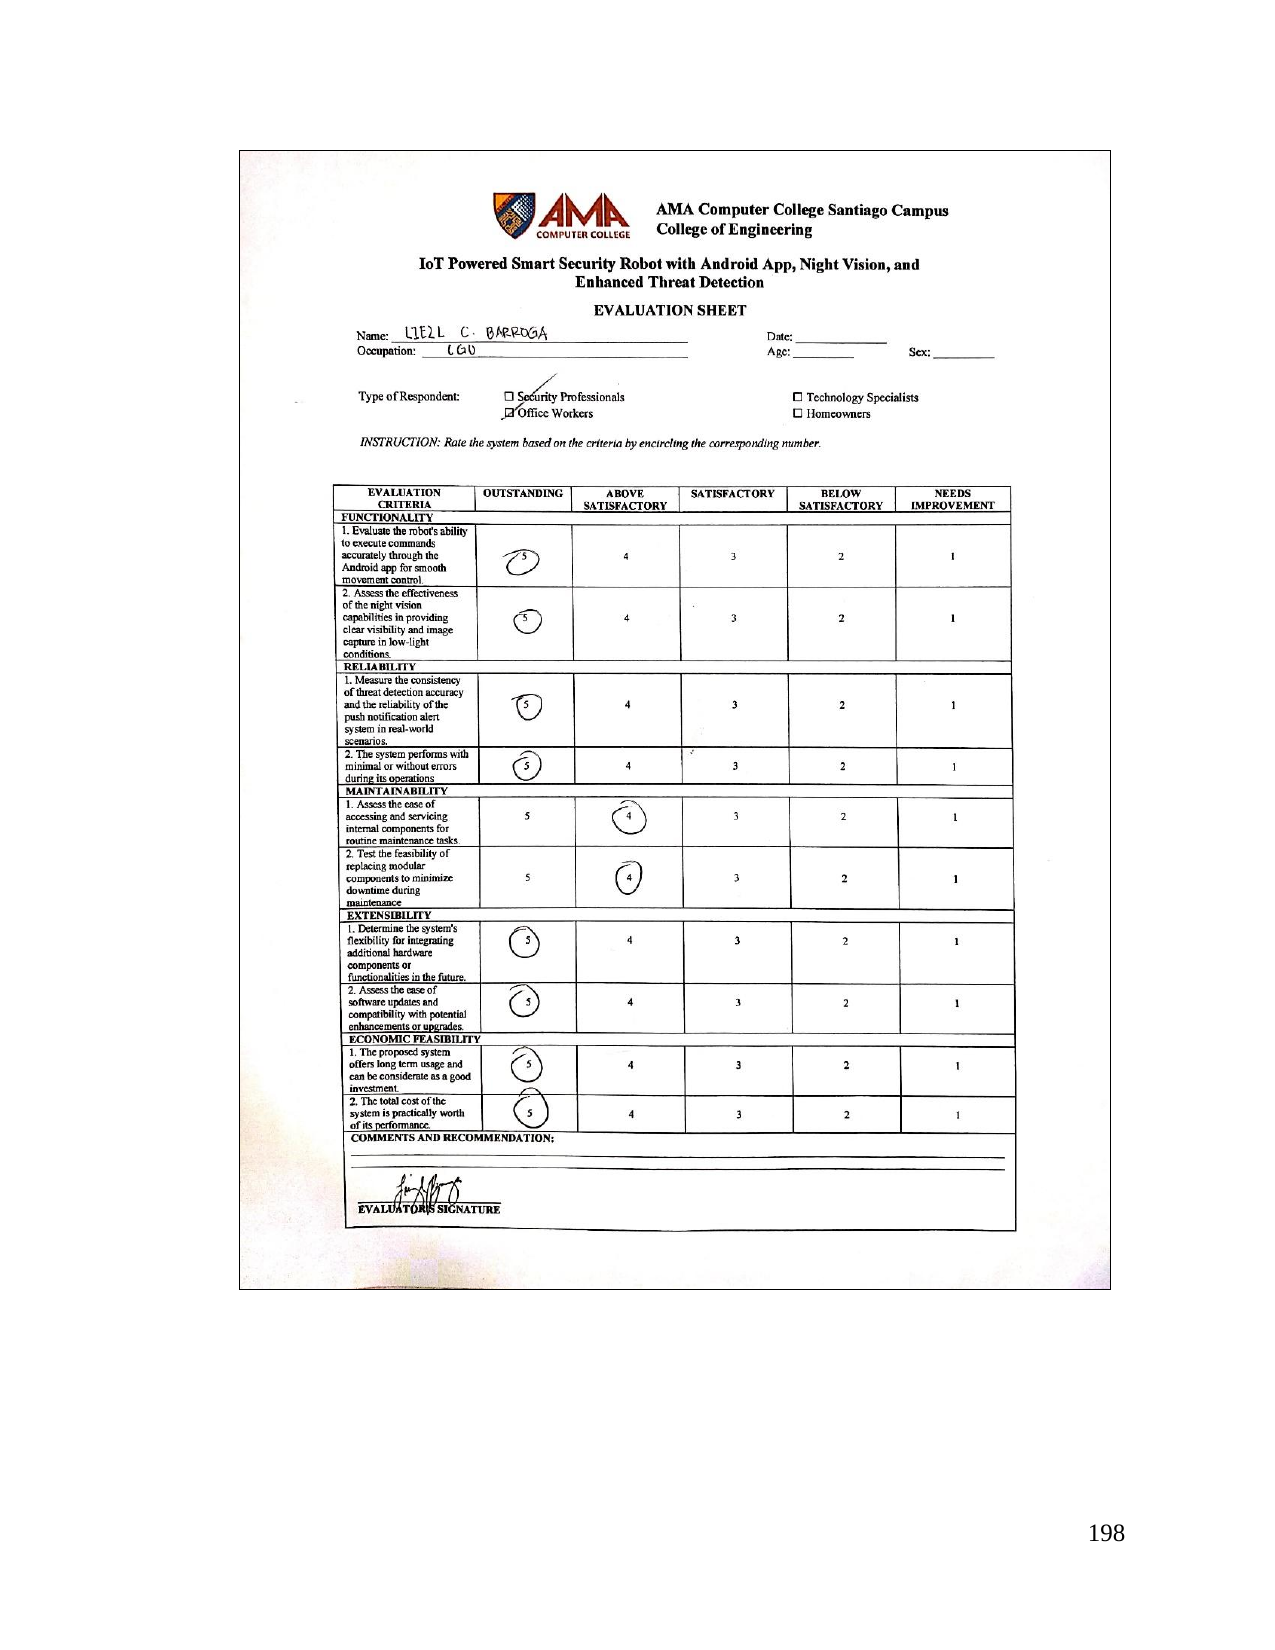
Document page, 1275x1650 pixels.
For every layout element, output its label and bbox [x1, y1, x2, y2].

picture [240, 151, 1110, 1289]
